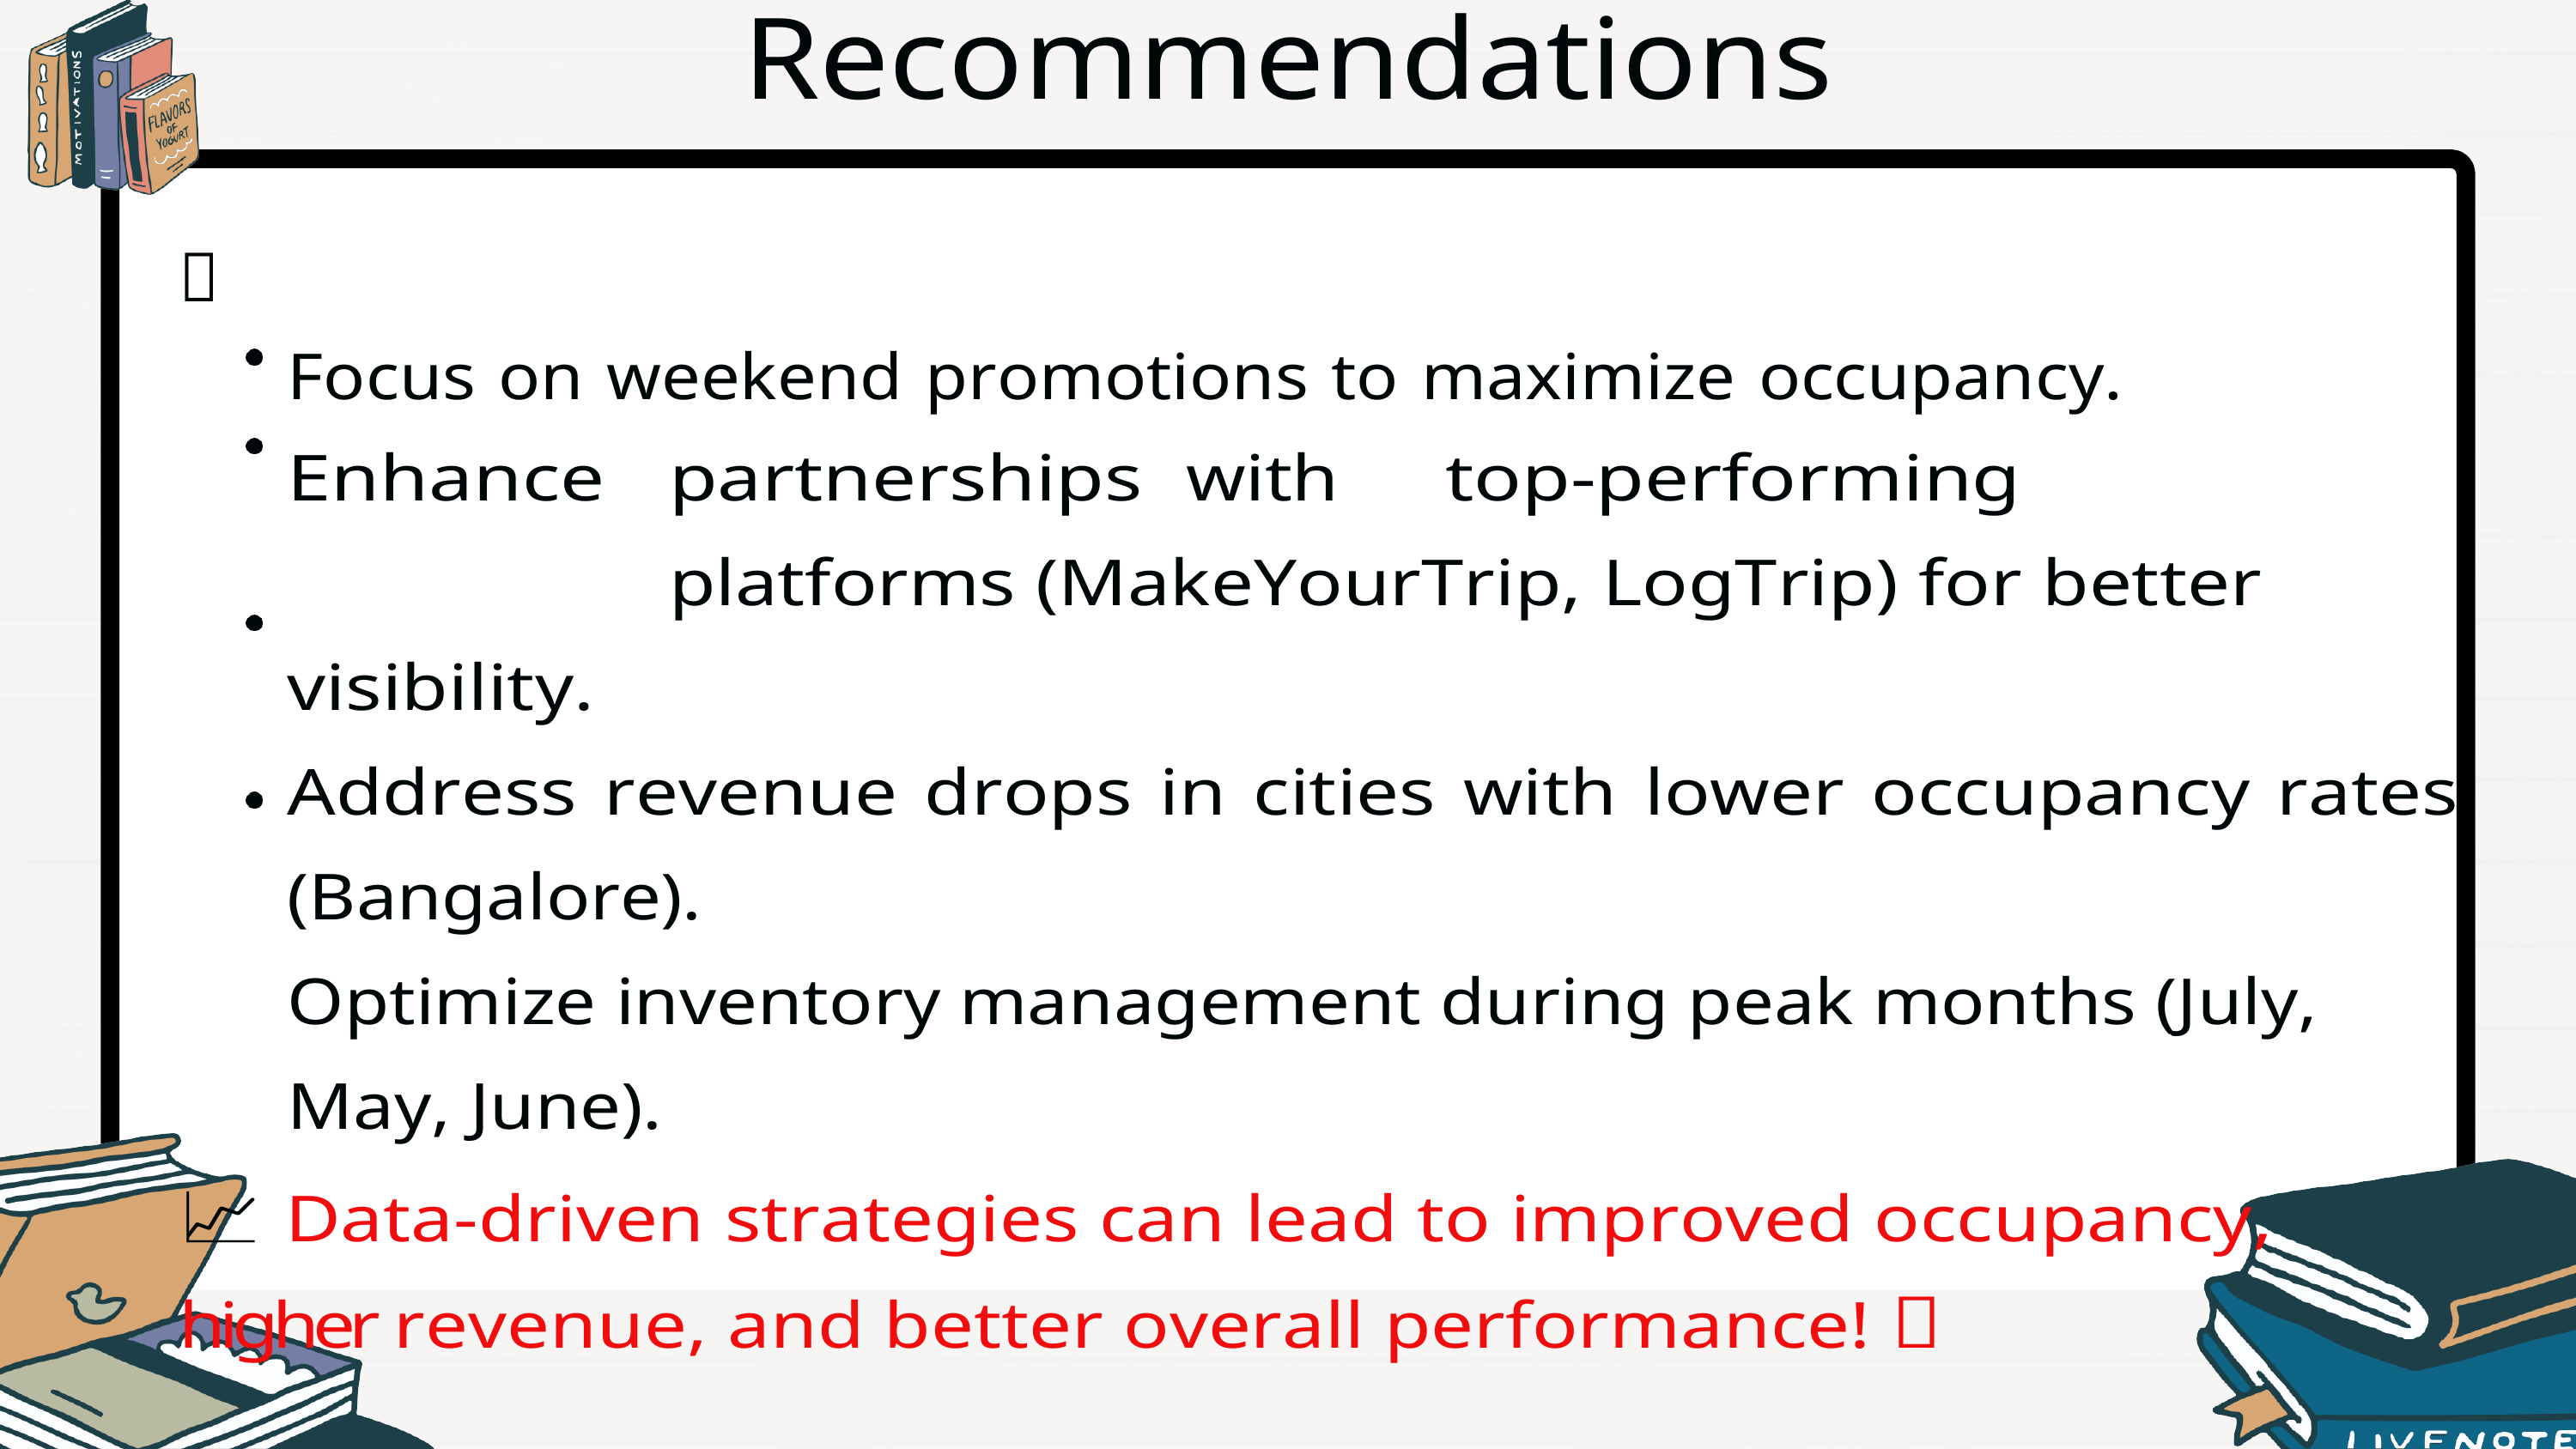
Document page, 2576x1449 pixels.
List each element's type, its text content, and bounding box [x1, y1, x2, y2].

text Optimize inventory management during peak months (July, May, June). [287, 957, 2479, 1148]
picture [0, 0, 2576, 1449]
text Focus on weekend promotions to maximize occupancy. [287, 331, 2479, 418]
text Enhance partnerships with top-performing platforms (MakeYourTrip, LogTrip) for better visibility. [287, 433, 2388, 729]
text 📈 Data-driven strategies can lead to improved occupancy, higher revenue, and better overall performance! 🚀 [179, 1167, 2479, 1368]
text ✨ [179, 228, 2479, 321]
text Address revenue drops in cities with lower occupancy rates (Bangalore). [287, 748, 2479, 938]
subtitle Recommendations [319, 2, 2257, 124]
